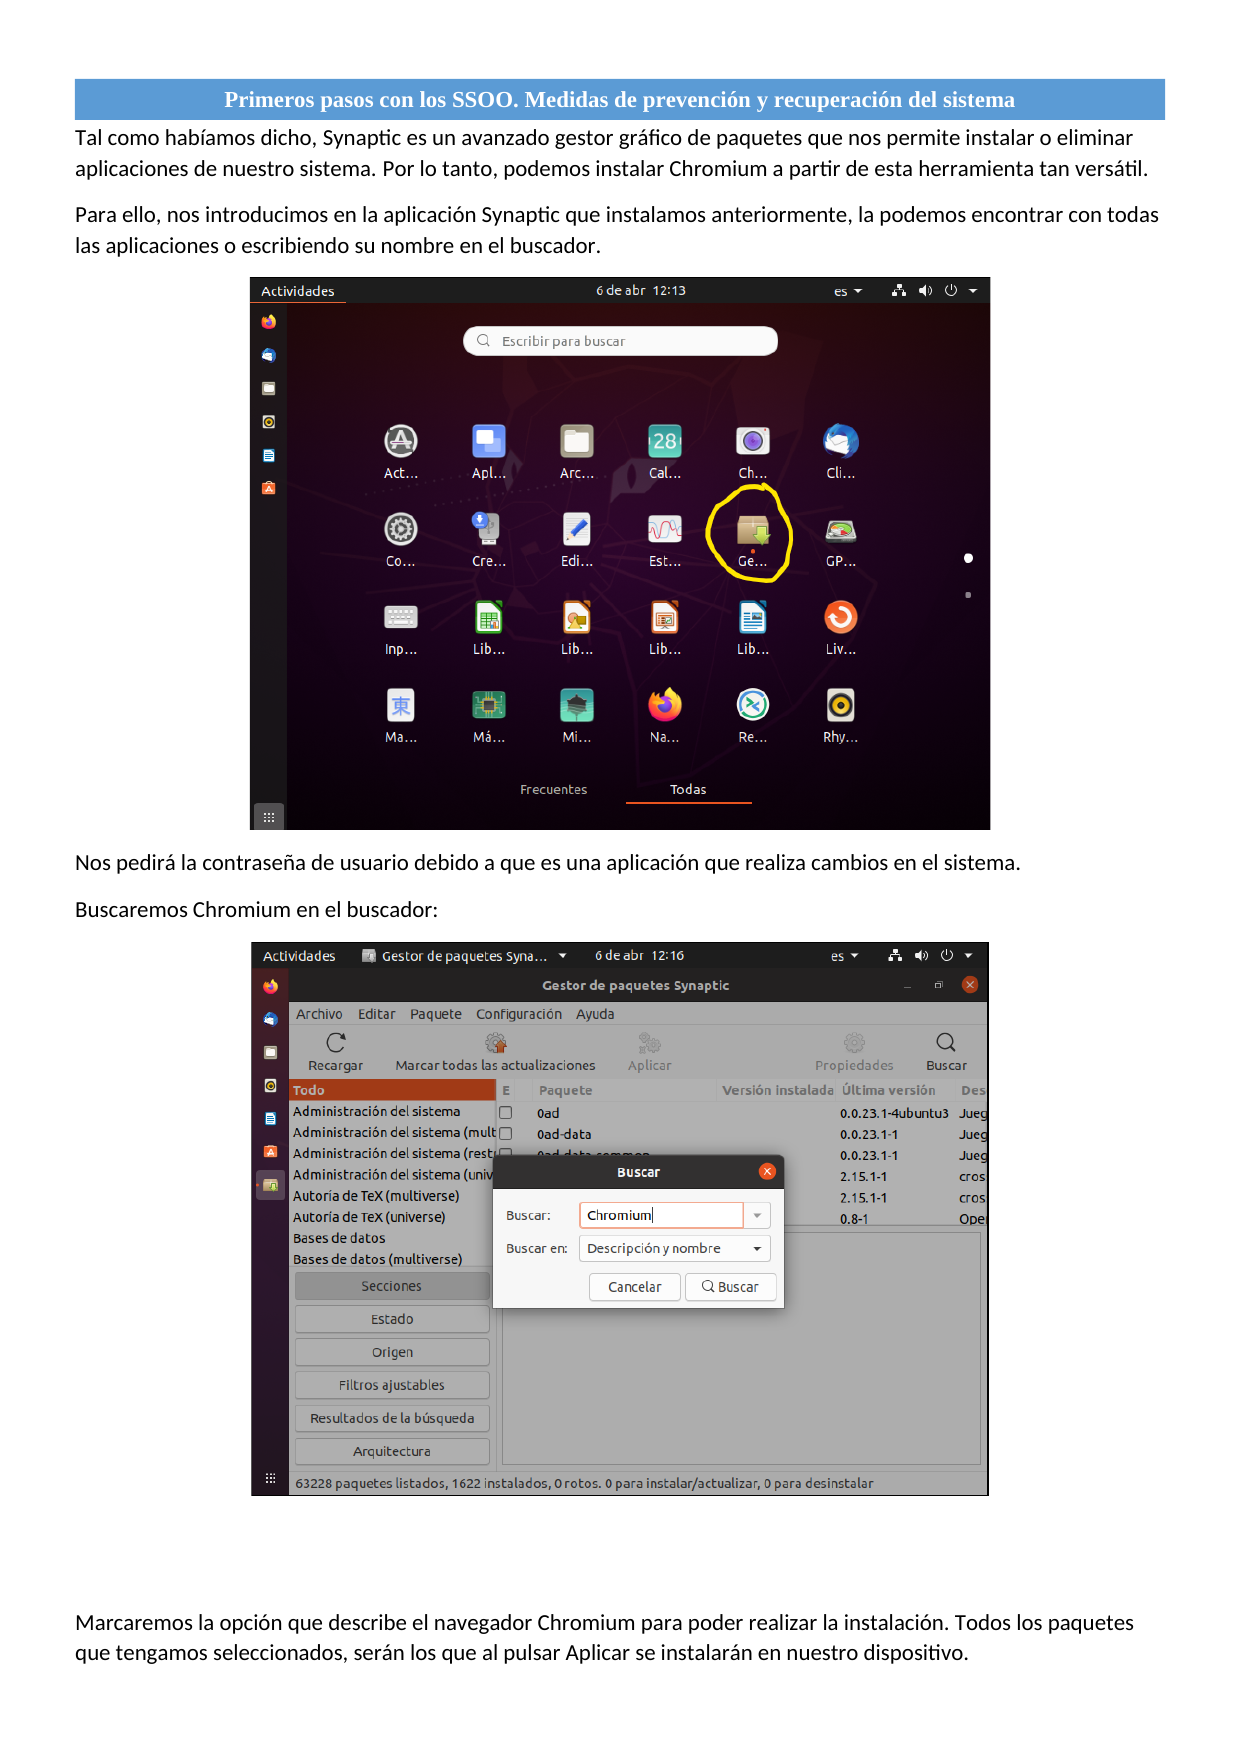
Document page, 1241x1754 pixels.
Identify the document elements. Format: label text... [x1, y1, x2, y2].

text Tal como habíamos dicho, Synaptic es un avanzado gestor gráfico de paquetes que nos permite instalar o eliminar aplicaciones de nuestro sistema. Por lo tanto, podemos instalar Chromium a partir de esta herramienta tan versátil. [75, 102, 1165, 182]
picture [249, 277, 991, 830]
text Buscaremos Chromium en el buscador: [75, 895, 1165, 923]
text Marcaremos la opción que describe el navegador Chromium para poder realizar la instalación. Todos los paquetes que tengamos seleccionados, serán los que al pulsar Aplicar se instalarán en nuestro dispositivo. [75, 1608, 1165, 1666]
text Nos pedirá la contraseña de usuario debido a que es una aplicación que realiza cambios en el sistema. [75, 848, 1165, 877]
picture [251, 942, 989, 1496]
text Para ello, nos introducimos en la aplicación Synaptic que instalamos anteriormente, la podemos encontrar con todas las aplicaciones o escribiendo su nombre en el buscador. [75, 201, 1165, 259]
